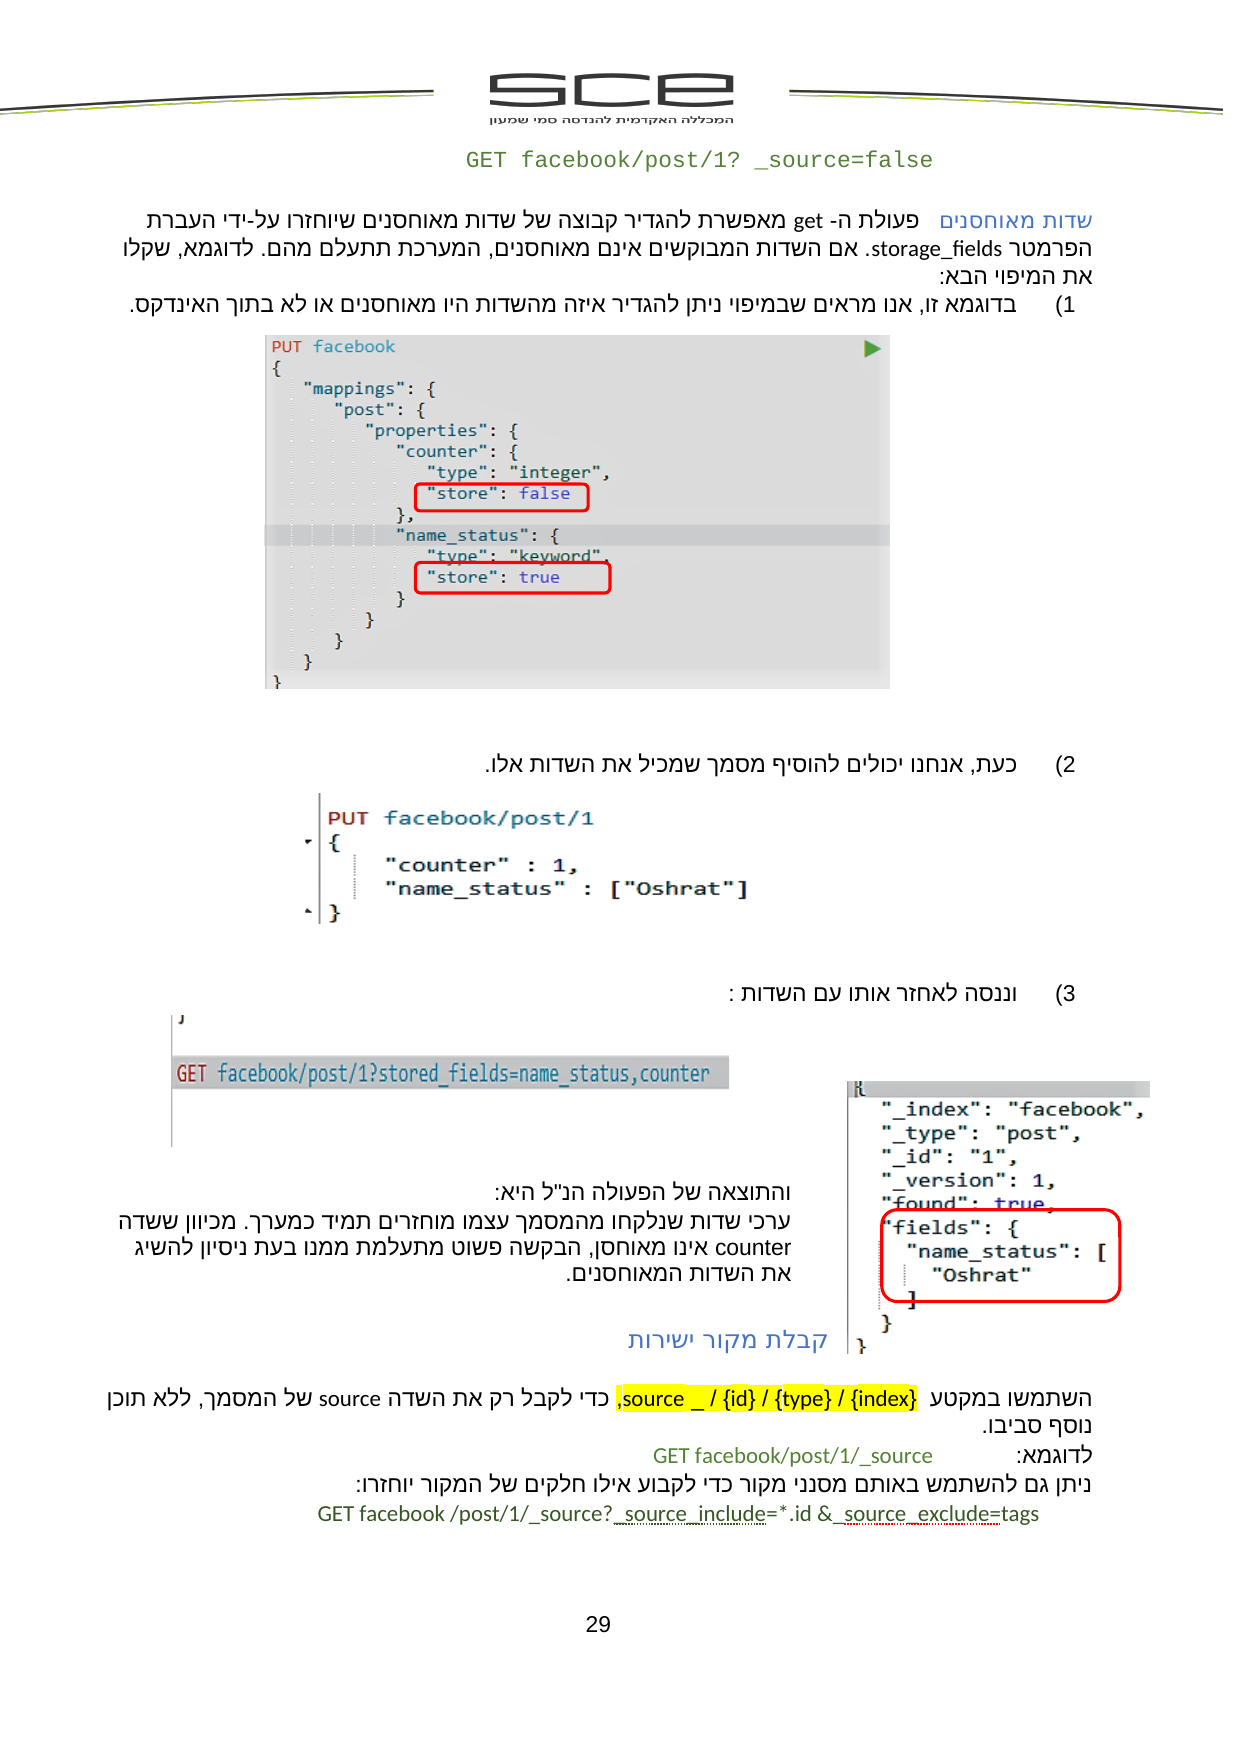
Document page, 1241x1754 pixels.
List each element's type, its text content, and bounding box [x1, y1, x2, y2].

picture [0, 12, 1224, 149]
text ניתן גם להשתמש באותם מסנני מקור כדי לקבוע אילו חלקים של המקור יוחזרו: [103, 1471, 1093, 1497]
text שדות מאוחסנים פעולת ה- get מאפשרת להגדיר קבוצה של שדות מאוחסנים שיוחזרו על-ידי העברת הפרמטר storage_fields. אם השדות המבוקשים אינם מאוחסנים, המערכת תתעלם מהם. לדוגמא, שקלו את המיפוי הבא: [103, 207, 1093, 289]
picture [264, 335, 890, 689]
picture [305, 793, 768, 924]
text השתמשו במקטע {index} / {type} / {id} / _ source, כדי לקבל רק את השדה source של המסמך, ללא תוכן נוסף סביבו. [103, 1384, 1093, 1439]
picture [171, 1015, 730, 1147]
text ערכי שדות שנלקחו מהמסמך עצמו מוחזרים תמיד כמערך. מכיוון ששדה counter אינו מאוחסן, הבקשה פשוט מתעלמת ממנו בעת ניסיון להשיג את השדות המאוחסנים. [103, 1208, 847, 1287]
list וננסה לאחזר אותו עם השדות : [103, 979, 1055, 1006]
text GET facebook/post/1? _source=false [103, 118, 1093, 174]
list בדוגמא זו, אנו מראים שבמיפוי ניתן להגדיר איזה מהשדות היו מאוחסנים או לא בתוך האינדקס. [103, 291, 1055, 317]
text קבלת מקור ישירות [103, 1325, 1093, 1382]
text לדוגמא: GET facebook/post/1/_source [103, 1441, 1093, 1469]
list והתוצאה של הפעולה הנ"ל היא: [103, 1179, 847, 1206]
list כעת, אנחנו יכולים להוסיף מסמך שמכיל את השדות אלו. [103, 751, 1055, 777]
picture [847, 1081, 1150, 1354]
text GET facebook /post/1/_source?_source_include=*.id &_source_exclude=tags [103, 1499, 1093, 1527]
